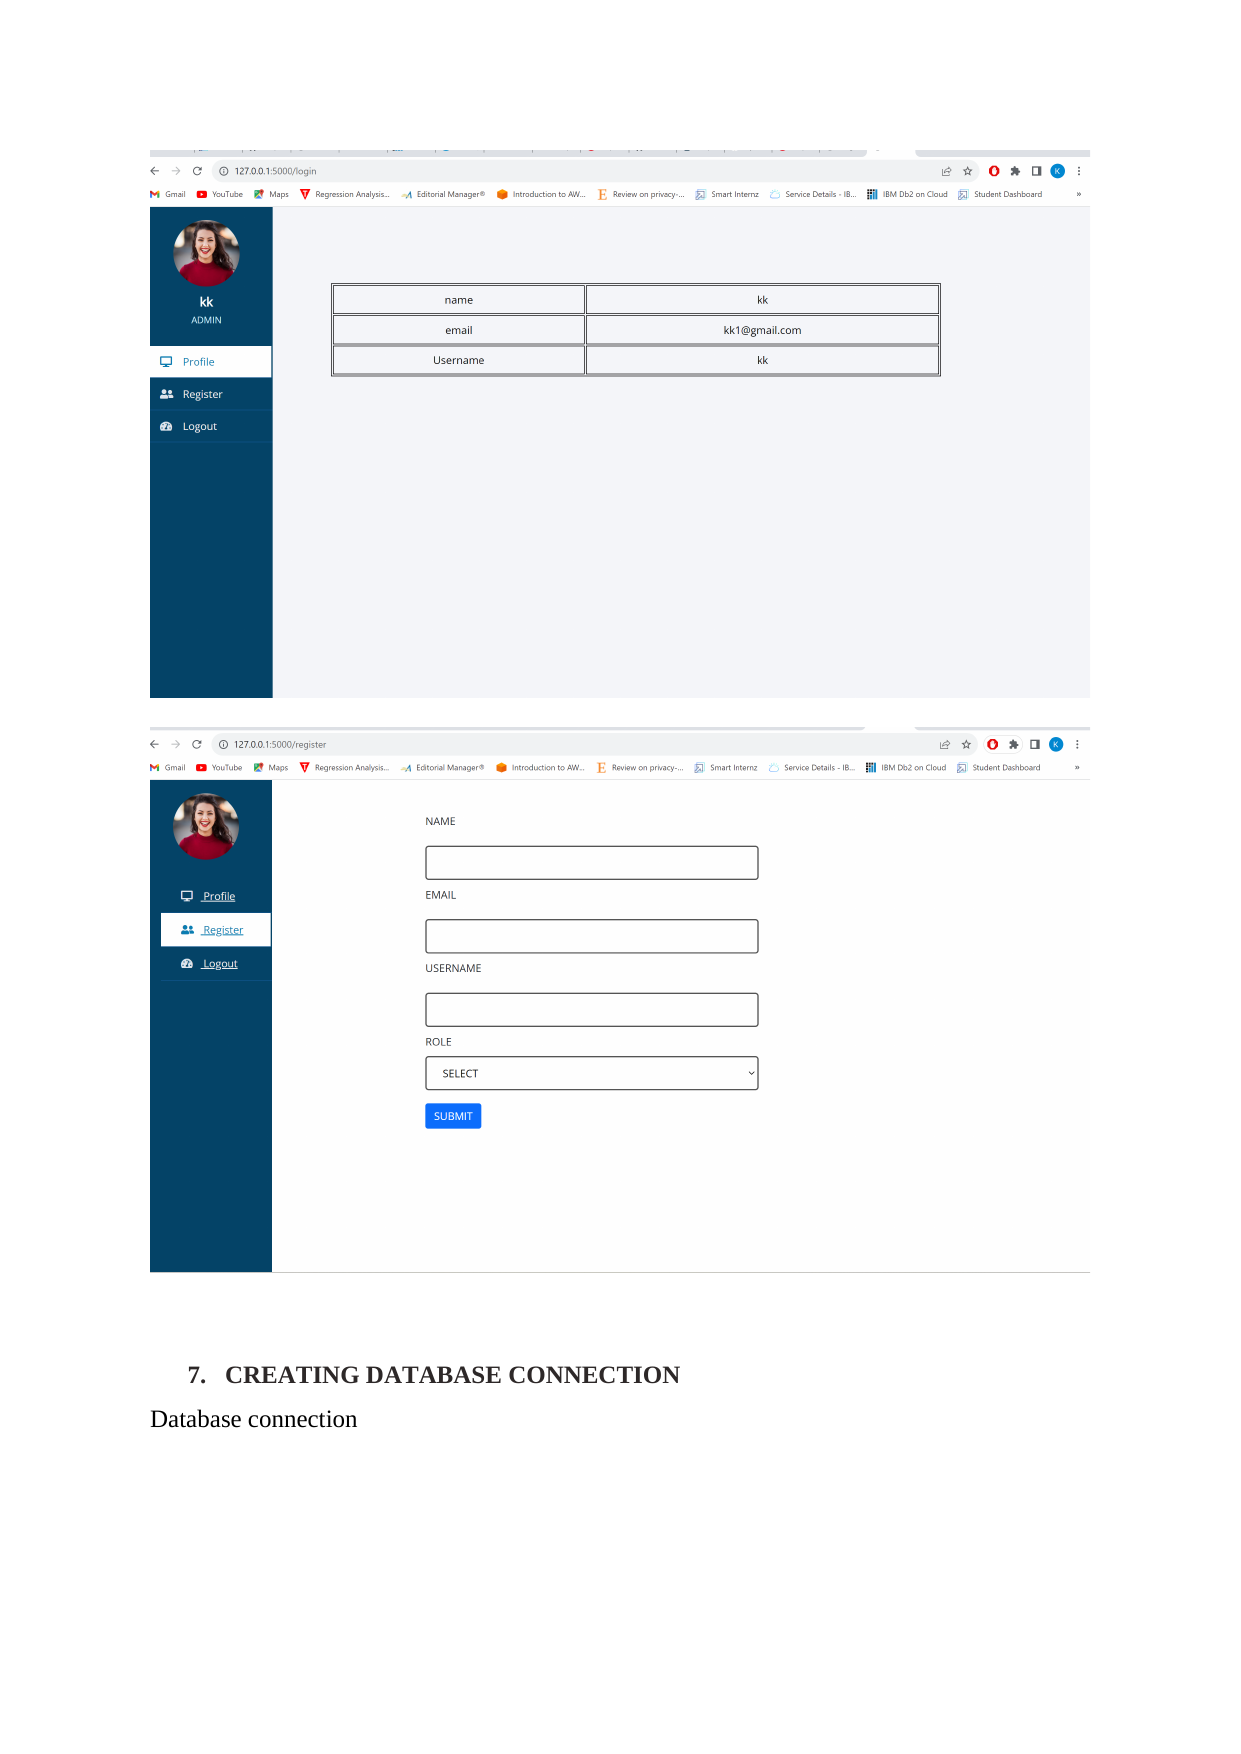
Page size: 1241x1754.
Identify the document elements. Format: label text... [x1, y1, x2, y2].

picture [150, 727, 1091, 1273]
picture [150, 150, 1091, 698]
list CREATING DATABASE CONNECTION [187, 1358, 1090, 1389]
text Database connection [150, 1404, 1090, 1433]
